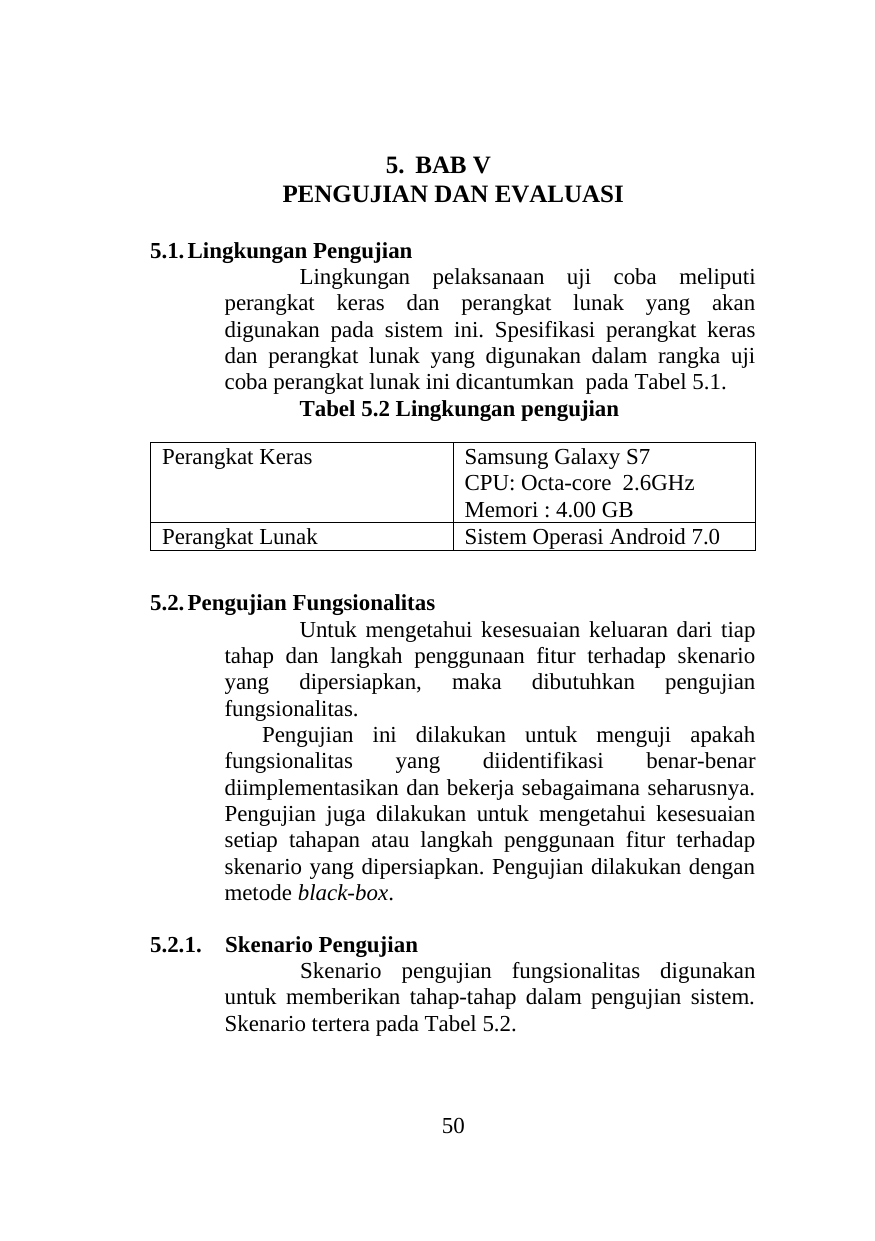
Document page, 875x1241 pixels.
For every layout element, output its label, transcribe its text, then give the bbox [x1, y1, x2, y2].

subtitle Lingkungan Pengujian [150, 237, 756, 263]
subtitle BAB V PENGUJIAN DAN EVALUASI [120, 150, 756, 207]
text Lingkungan pelaksanaan uji coba meliputi perangkat keras dan perangkat lunak yang akan digunakan pada sistem ini. Spesifikasi perangkat keras dan perangkat lunak yang digunakan dalam rangka uji coba perangkat lunak ini dicantumkan pada Tabel 5.1. [224, 263, 756, 395]
table_header Perangkat Keras [151, 443, 453, 522]
text Tabel 5.1 Lingkungan pengujian [224, 395, 756, 421]
text Pengujian ini dilakukan untuk menguji apakah fungsionalitas yang diidentifikasi benar-benar diimplementasikan dan bekerja sebagaimana seharusnya. Pengujian juga dilakukan untuk mengetahui kesesuaian setiap tahapan atau langkah penggunaan fitur terhadap skenario yang dipersiapkan. Pengujian dilakukan dengan metode black-box. [224, 721, 756, 906]
table_cell Perangkat Lunak [151, 523, 453, 549]
subtitle Skenario Pengujian [150, 931, 756, 957]
subtitle Pengujian Fungsionalitas [150, 589, 756, 616]
table_cell Sistem Operasi Android 7.0 [454, 523, 755, 549]
text Skenario pengujian fungsionalitas digunakan untuk memberikan tahap-tahap dalam pengujian sistem. Skenario tertera pada Tabel 5.2. [224, 957, 756, 1036]
table_header Samsung Galaxy S7 CPU: Octa-core 2.6GHz Memori : 4.00 GB [454, 443, 755, 522]
text Untuk mengetahui kesesuaian keluaran dari tiap tahap dan langkah penggunaan fitur terhadap skenario yang dipersiapkan, maka dibutuhkan pengujian fungsionalitas. [224, 616, 756, 721]
